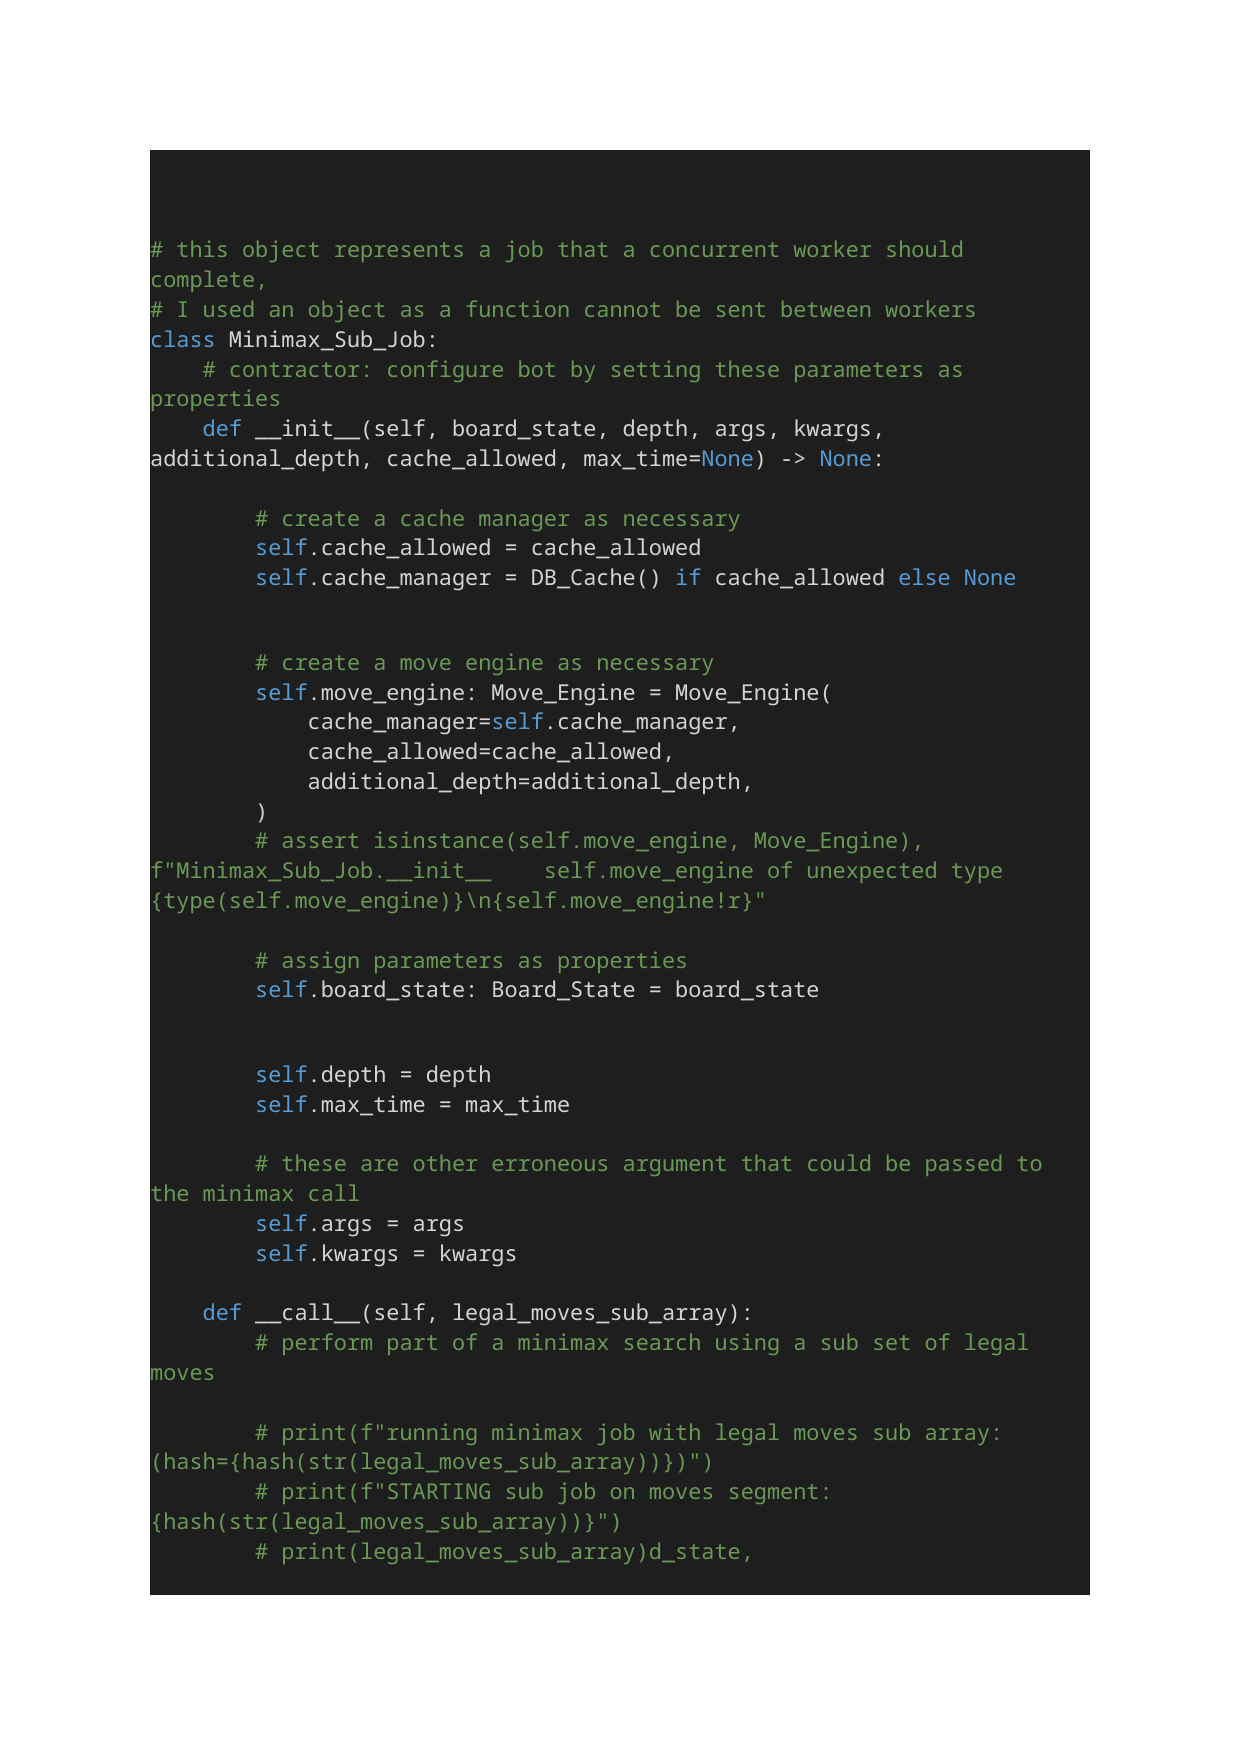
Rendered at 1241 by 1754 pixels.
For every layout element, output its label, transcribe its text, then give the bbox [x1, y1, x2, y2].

text self.depth = depth [150, 1059, 1090, 1089]
text self.board_state: Board_State = board_state [150, 974, 1090, 1004]
text self.kwargs = kwargs [150, 1238, 1090, 1268]
text # I used an object as a function cannot be sent between workers [150, 294, 1090, 324]
text self.args = args [150, 1208, 1090, 1238]
text # create a cache manager as necessary [150, 503, 1090, 532]
text # create a move engine as necessary [150, 647, 1090, 677]
text cache_allowed=cache_allowed, [150, 736, 1090, 766]
text additional_depth=additional_depth, [150, 766, 1090, 796]
text # these are other erroneous argument that could be passed to the minimax call [150, 1148, 1090, 1208]
text # print(f"running minimax job with legal moves sub array: (hash={hash(str(legal_moves_sub_array))})") [150, 1417, 1090, 1476]
text ) [150, 796, 1090, 826]
text cache_manager=self.cache_manager, [150, 706, 1090, 736]
text self.cache_allowed = cache_allowed [150, 532, 1090, 562]
text self.move_engine: Move_Engine = Move_Engine( [150, 677, 1090, 706]
text self.cache_manager = DB_Cache() if cache_allowed else None [150, 562, 1090, 592]
text # perform part of a minimax search using a sub set of legal moves [150, 1327, 1090, 1387]
text # assert isinstance(self.move_engine, Move_Engine), f"Minimax_Sub_Job.__init__ self.move_engine of unexpected type {type(self.move_engine)}\n{self.move_engine!r}" [150, 826, 1090, 915]
text # print(f"STARTING sub job on moves segment: {hash(str(legal_moves_sub_array))}") [150, 1476, 1090, 1536]
text # print(legal_moves_sub_array)d_state, [150, 1536, 1090, 1566]
text # contractor: configure bot by setting these parameters as properties [150, 354, 1090, 413]
text class Minimax_Sub_Job: [150, 324, 1090, 354]
text # this object represents a job that a concurrent worker should complete, [150, 234, 1090, 294]
text self.max_time = max_time [150, 1089, 1090, 1119]
text def __call__(self, legal_moves_sub_array): [150, 1297, 1090, 1327]
text # assign parameters as properties [150, 945, 1090, 974]
text def __init__(self, board_state, depth, args, kwargs, additional_depth, cache_allowed, max_time=None) -> None: [150, 413, 1090, 473]
